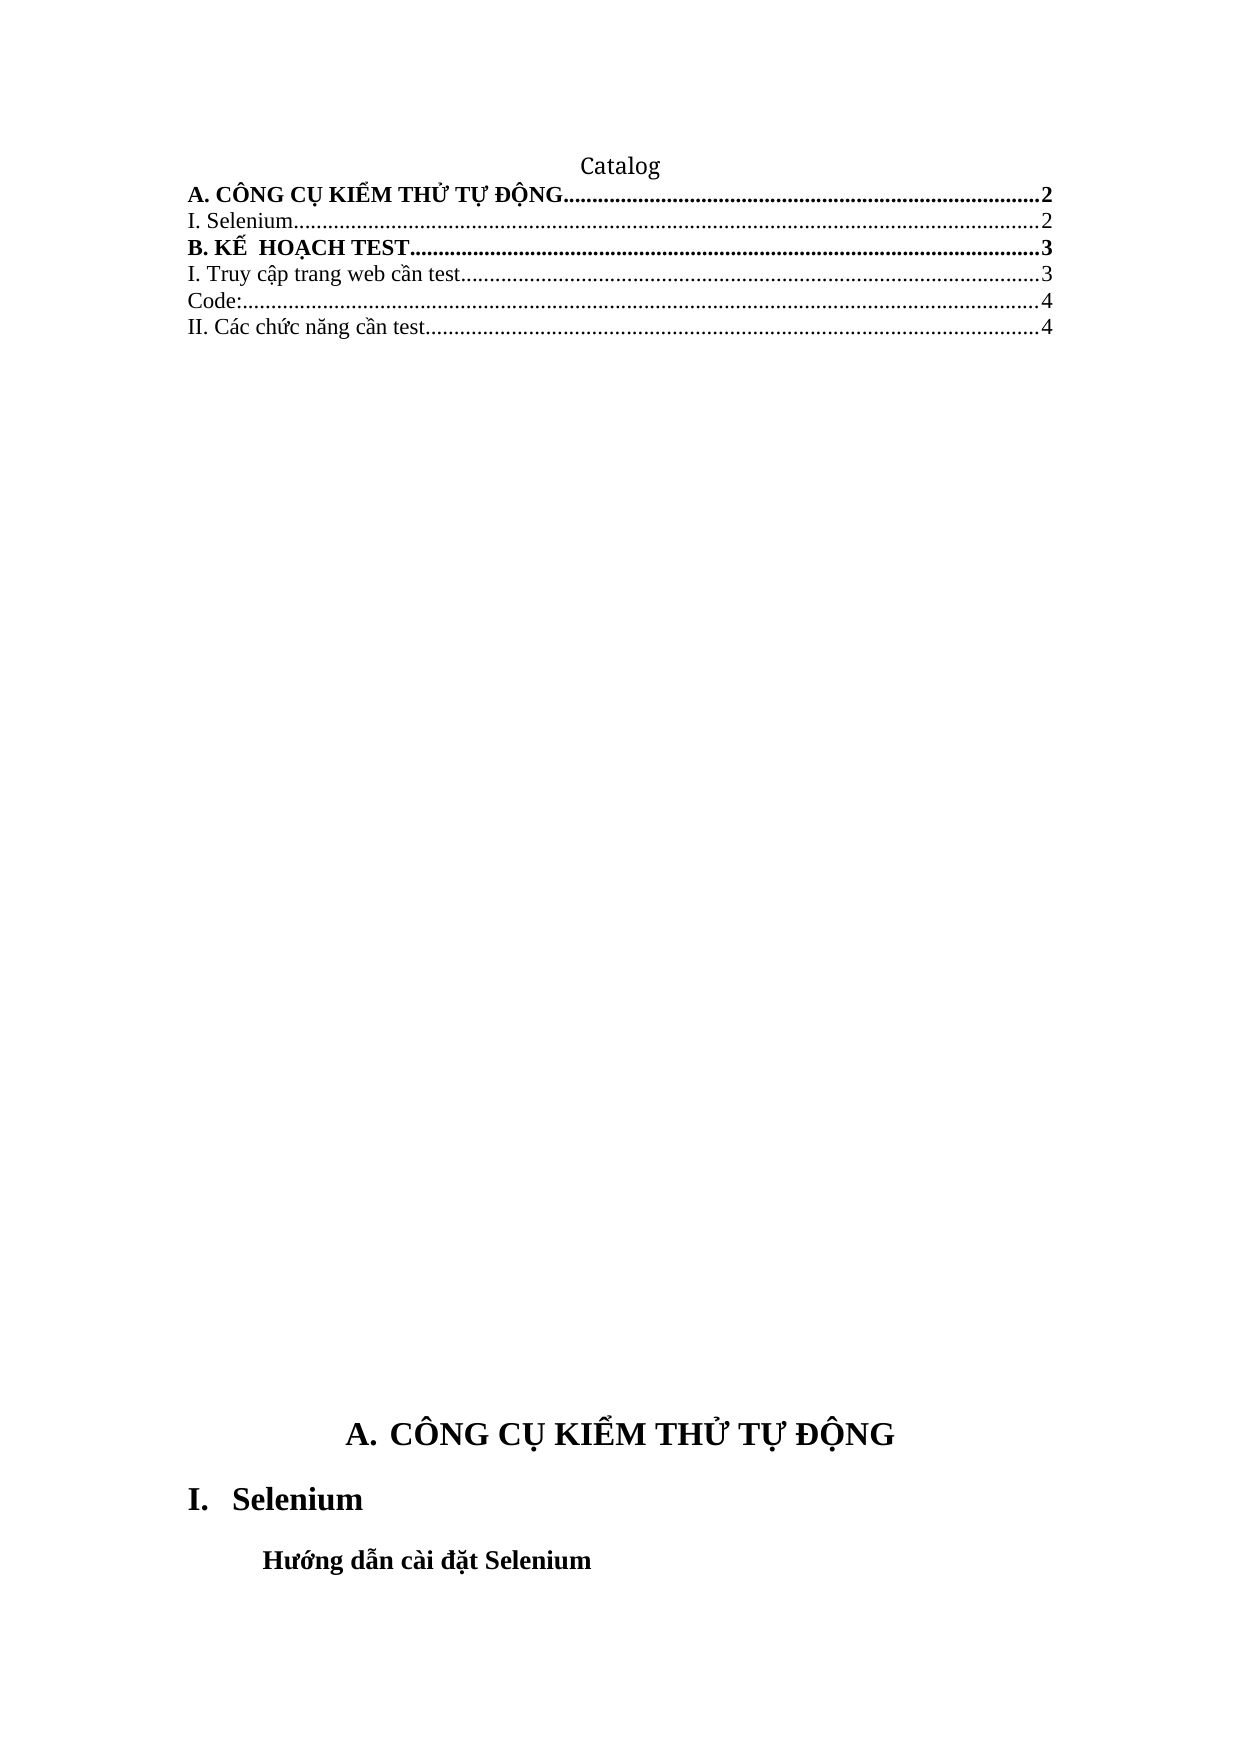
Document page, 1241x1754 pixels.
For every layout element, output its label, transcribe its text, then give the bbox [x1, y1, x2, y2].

list Hướng dẫn cài đặt Selenium [187, 1544, 1053, 1575]
list Selenium [187, 1479, 1053, 1517]
list CÔNG CỤ KIỂM THỬ TỰ ĐỘNG [187, 1414, 1053, 1452]
